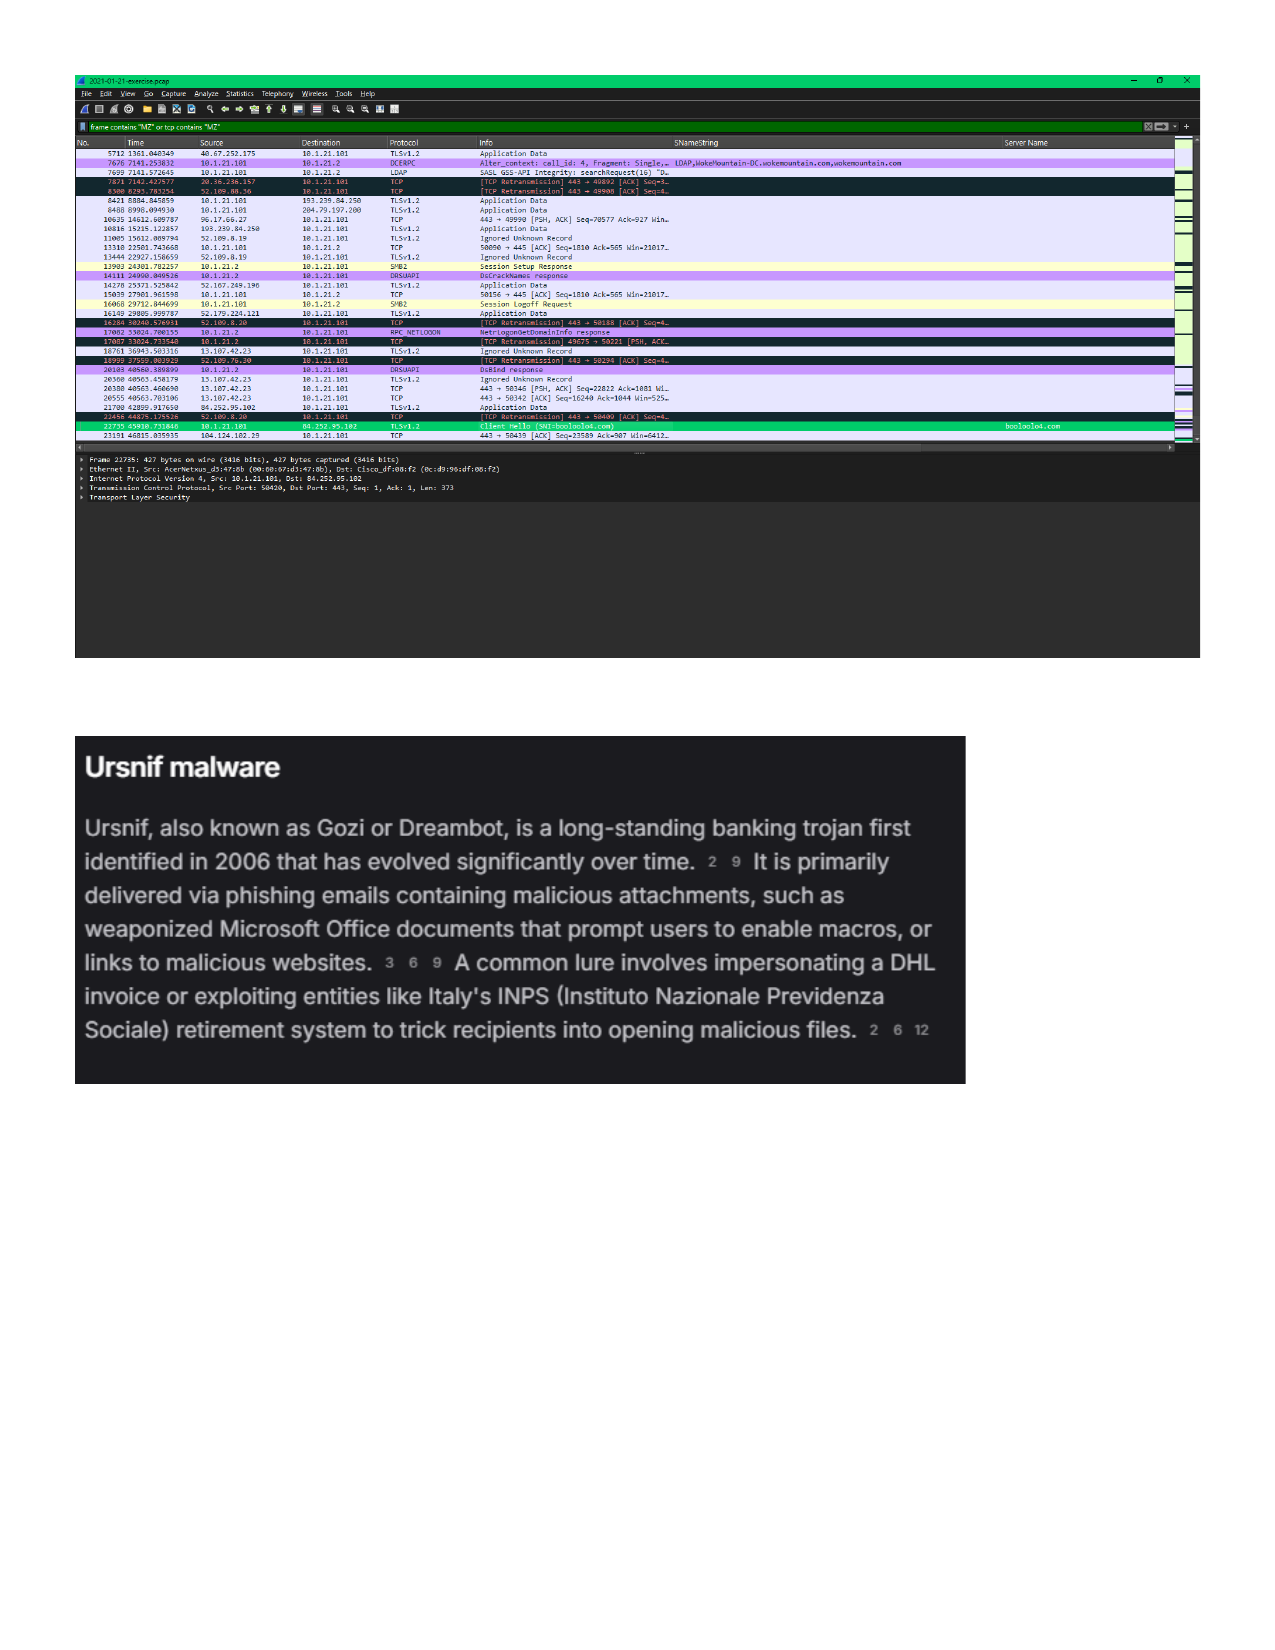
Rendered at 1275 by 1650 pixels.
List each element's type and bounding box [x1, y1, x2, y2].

picture [75, 736, 966, 1084]
picture [75, 75, 1200, 658]
